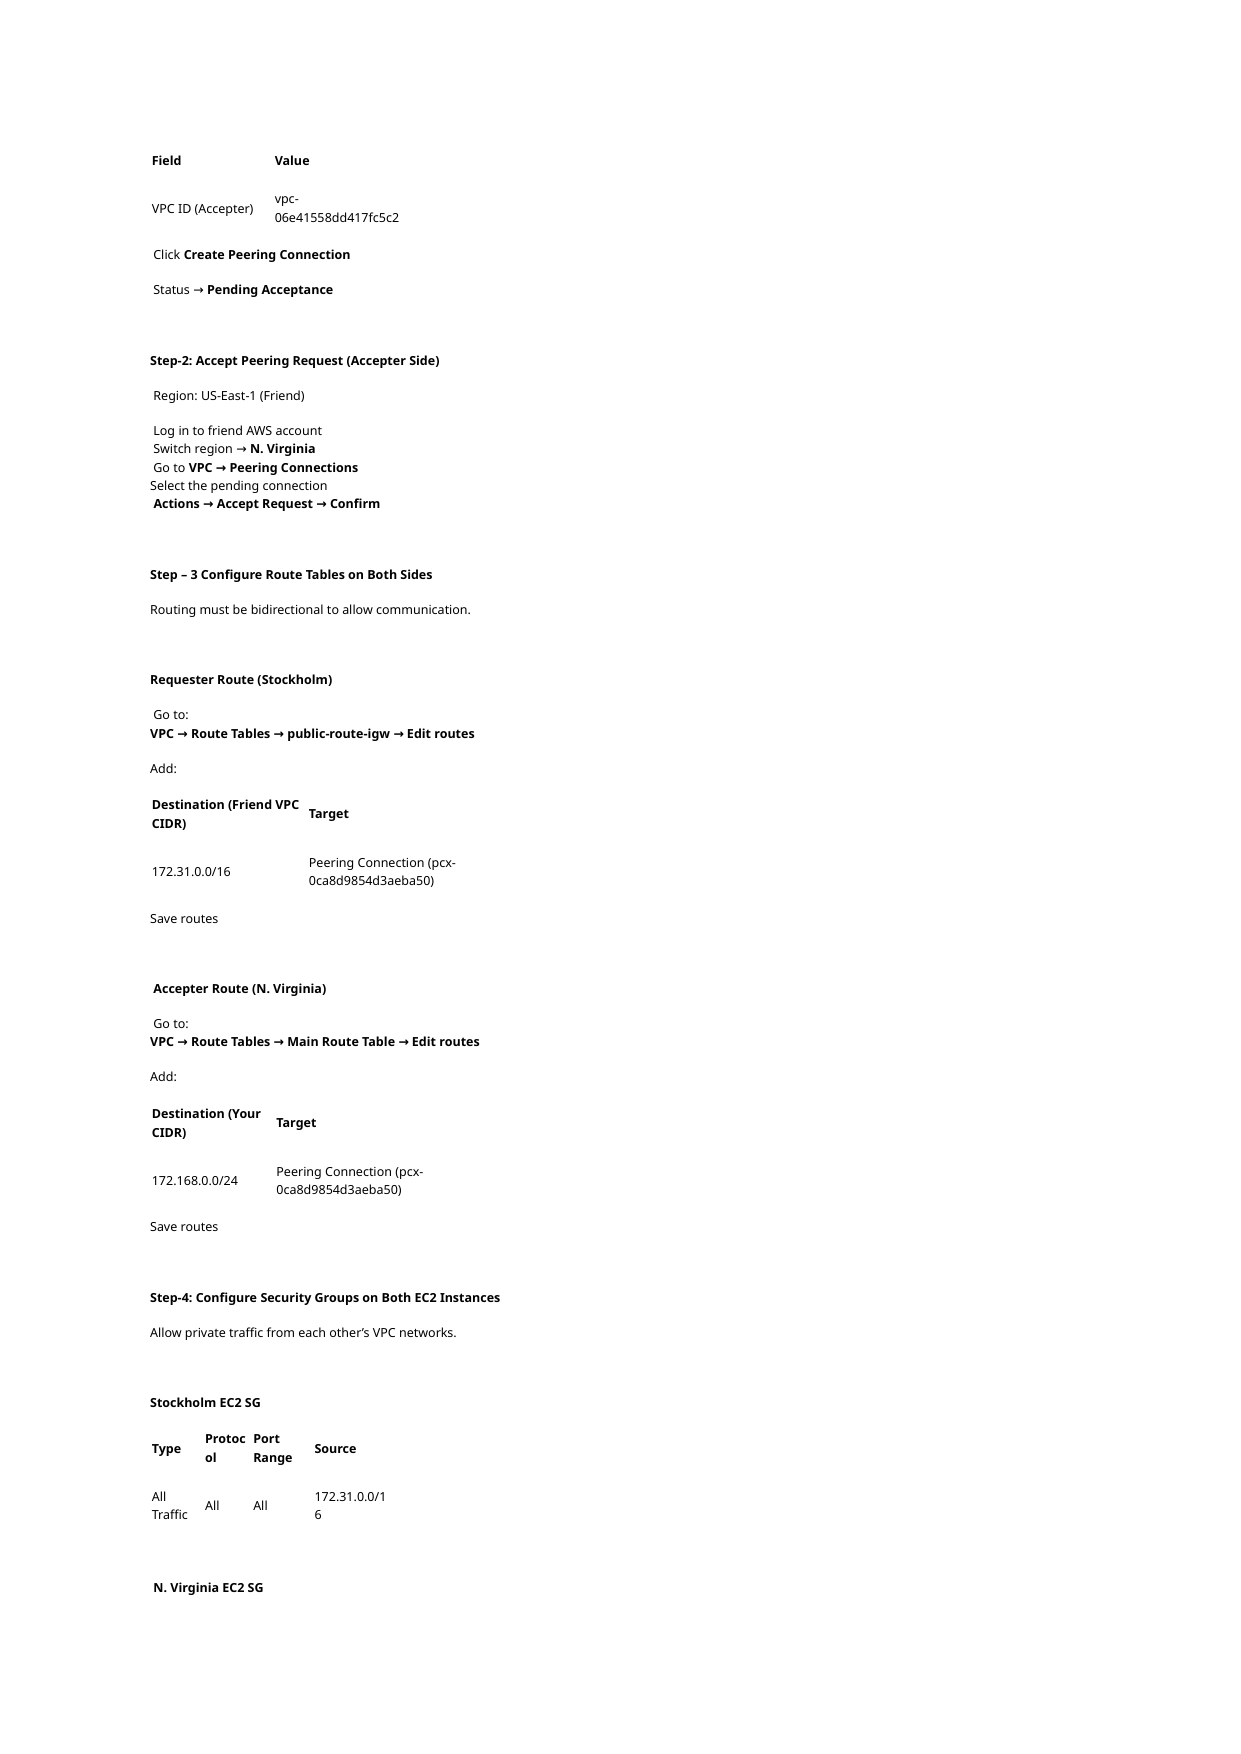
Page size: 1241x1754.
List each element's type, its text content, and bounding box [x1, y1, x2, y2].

text Allow private traffic from each other’s VPC networks. [150, 1324, 1090, 1341]
table_header Source [313, 1429, 391, 1486]
text N. Virginia EC2 SG [150, 1579, 1090, 1596]
table_cell All [204, 1486, 252, 1544]
text Save routes [150, 910, 1090, 927]
text Status → Pending Acceptance [150, 281, 1090, 298]
table_cell vpc-06e41558dd417fc5c2 [273, 189, 411, 246]
table_cell Peering Connection (pcx-0ca8d9854d3aeba50) [307, 852, 549, 910]
table_cell 172.168.0.0/24 [150, 1161, 275, 1218]
text Add: [150, 1068, 1090, 1086]
table_header Field [150, 150, 273, 189]
table_header Type [150, 1429, 203, 1486]
table_cell VPC ID (Accepter) [150, 189, 273, 246]
table_cell All Traffic [150, 1486, 203, 1544]
text Routing must be bidirectional to allow communication. [150, 601, 1090, 618]
text Step – 3 Configure Route Tables on Both Sides [150, 566, 1090, 583]
text Go to: VPC → Route Tables → public-route-igw → Edit routes [150, 706, 1090, 742]
table_cell All [252, 1486, 313, 1544]
table_header Protocol [204, 1429, 252, 1486]
text Stockholm EC2 SG [150, 1394, 1090, 1411]
table_header Destination (Your CIDR) [150, 1104, 275, 1161]
text Go to: VPC → Route Tables → Main Route Table → Edit routes [150, 1015, 1090, 1051]
table_header Value [273, 150, 411, 189]
text Step-4: Configure Security Groups on Both EC2 Instances [150, 1289, 1090, 1306]
table_cell 172.31.0.0/16 [150, 852, 307, 910]
table_cell Peering Connection (pcx-0ca8d9854d3aeba50) [275, 1161, 517, 1218]
text Step-2: Accept Peering Request (Accepter Side) [150, 352, 1090, 369]
text Log in to friend AWS account Switch region → N. Virginia Go to VPC → Peering Connections Select the pending connection Actions → Accept Request → Confirm [150, 422, 1090, 513]
text Requester Route (Stockholm) [150, 671, 1090, 688]
table_header Destination (Friend VPC CIDR) [150, 795, 307, 852]
table_header Target [307, 795, 549, 852]
table_header Target [275, 1104, 517, 1161]
text Save routes [150, 1218, 1090, 1236]
text Add: [150, 760, 1090, 777]
text Region: US-East-1 (Friend) [150, 387, 1090, 404]
table_header Port Range [252, 1429, 313, 1486]
text Accepter Route (N. Virginia) [150, 980, 1090, 997]
table_cell 172.31.0.0/16 [313, 1486, 391, 1544]
text Click Create Peering Connection [150, 246, 1090, 263]
